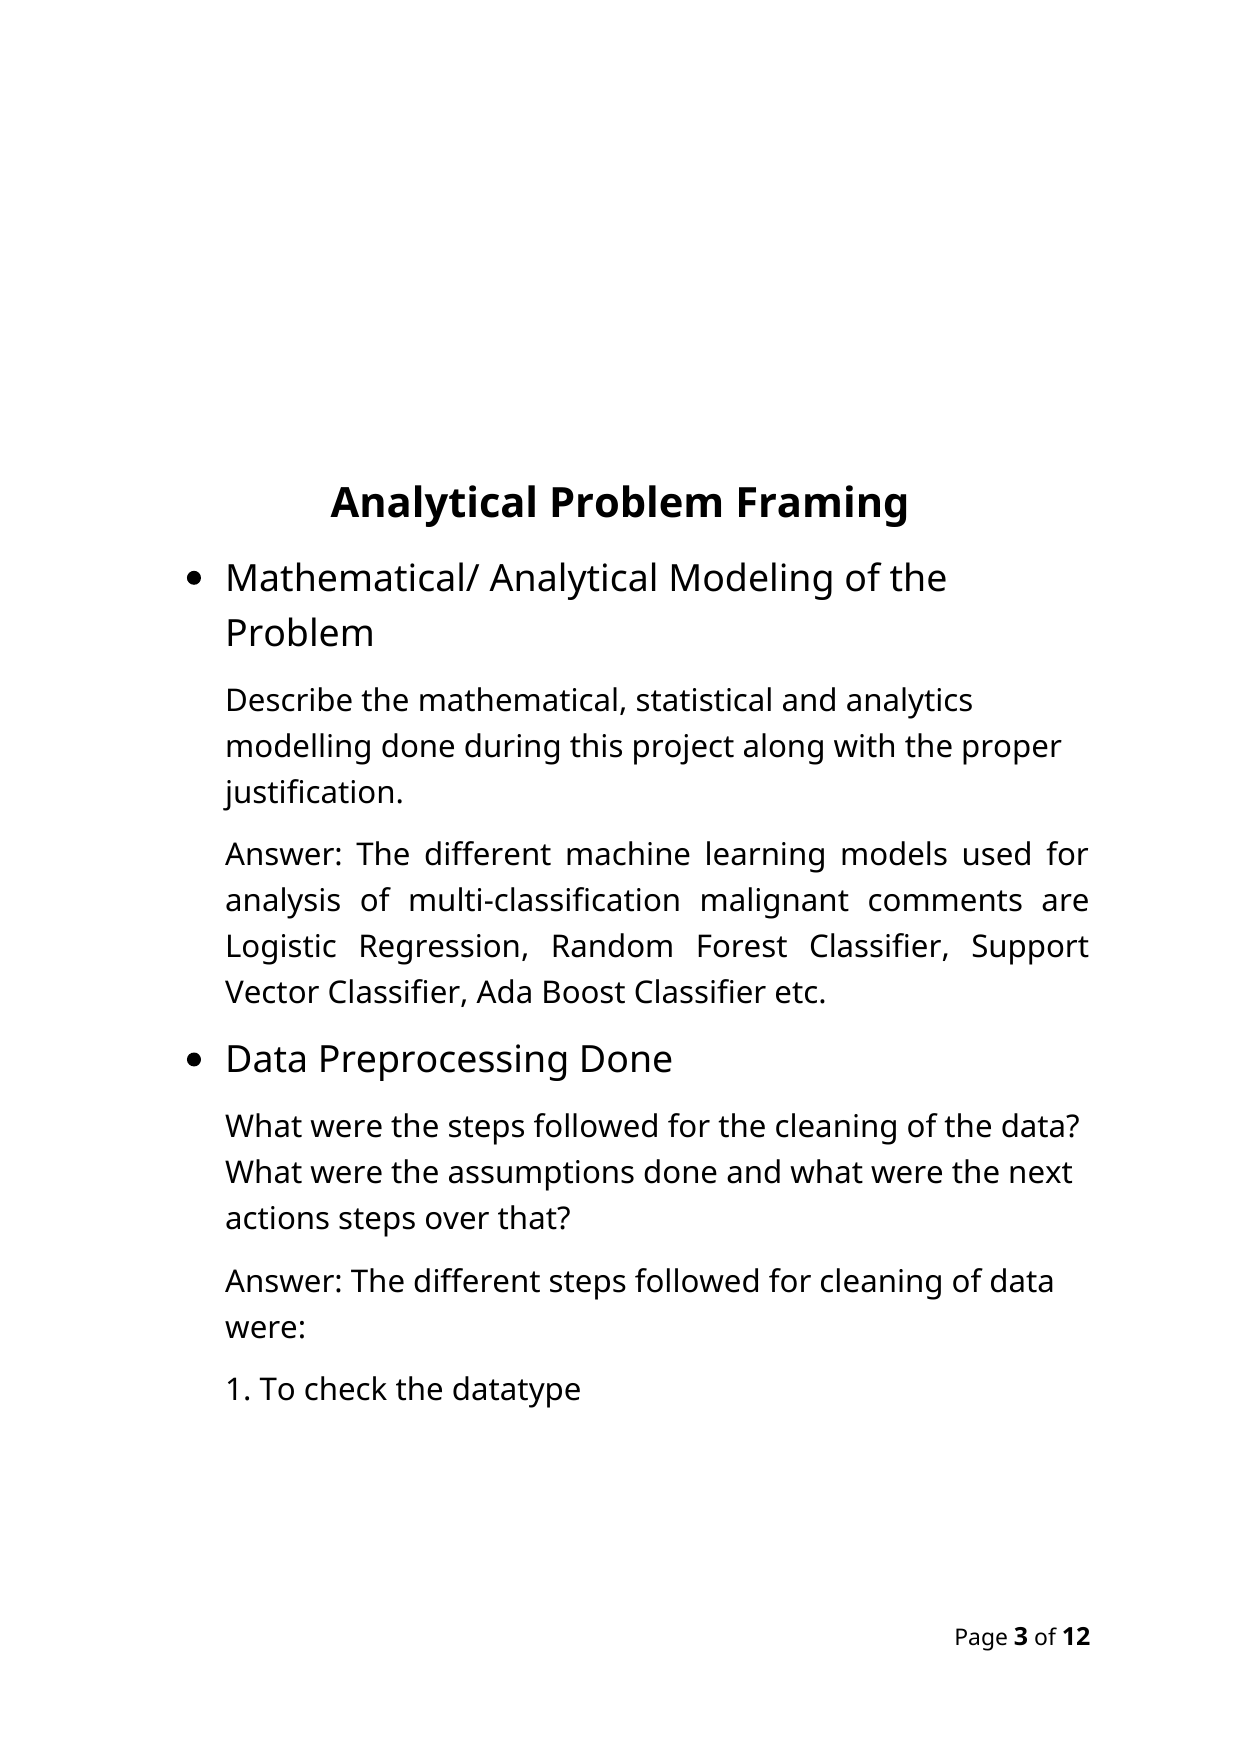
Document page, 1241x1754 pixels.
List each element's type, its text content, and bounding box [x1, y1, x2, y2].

list Data Preprocessing Done [187, 1033, 1090, 1084]
list Mathematical/ Analytical Modeling of the Problem [187, 551, 1090, 657]
text Describe the mathematical, statistical and analytics modelling done during this project along with the proper justification. [225, 678, 1090, 812]
text Answer: The different machine learning models used for analysis of multi-classification malignant comments are Logistic Regression, Random Forest Classifier, Support Vector Classifier, Ada Boost Classifier etc. [225, 832, 1090, 1013]
text What were the steps followed for the cleaning of the data? What were the assumptions done and what were the next actions steps over that? [225, 1104, 1090, 1239]
text Answer: The different steps followed for cleaning of data were: [225, 1259, 1090, 1347]
text Analytical Problem Framing [150, 473, 1090, 530]
text 1. To check the datatype [225, 1367, 1090, 1410]
